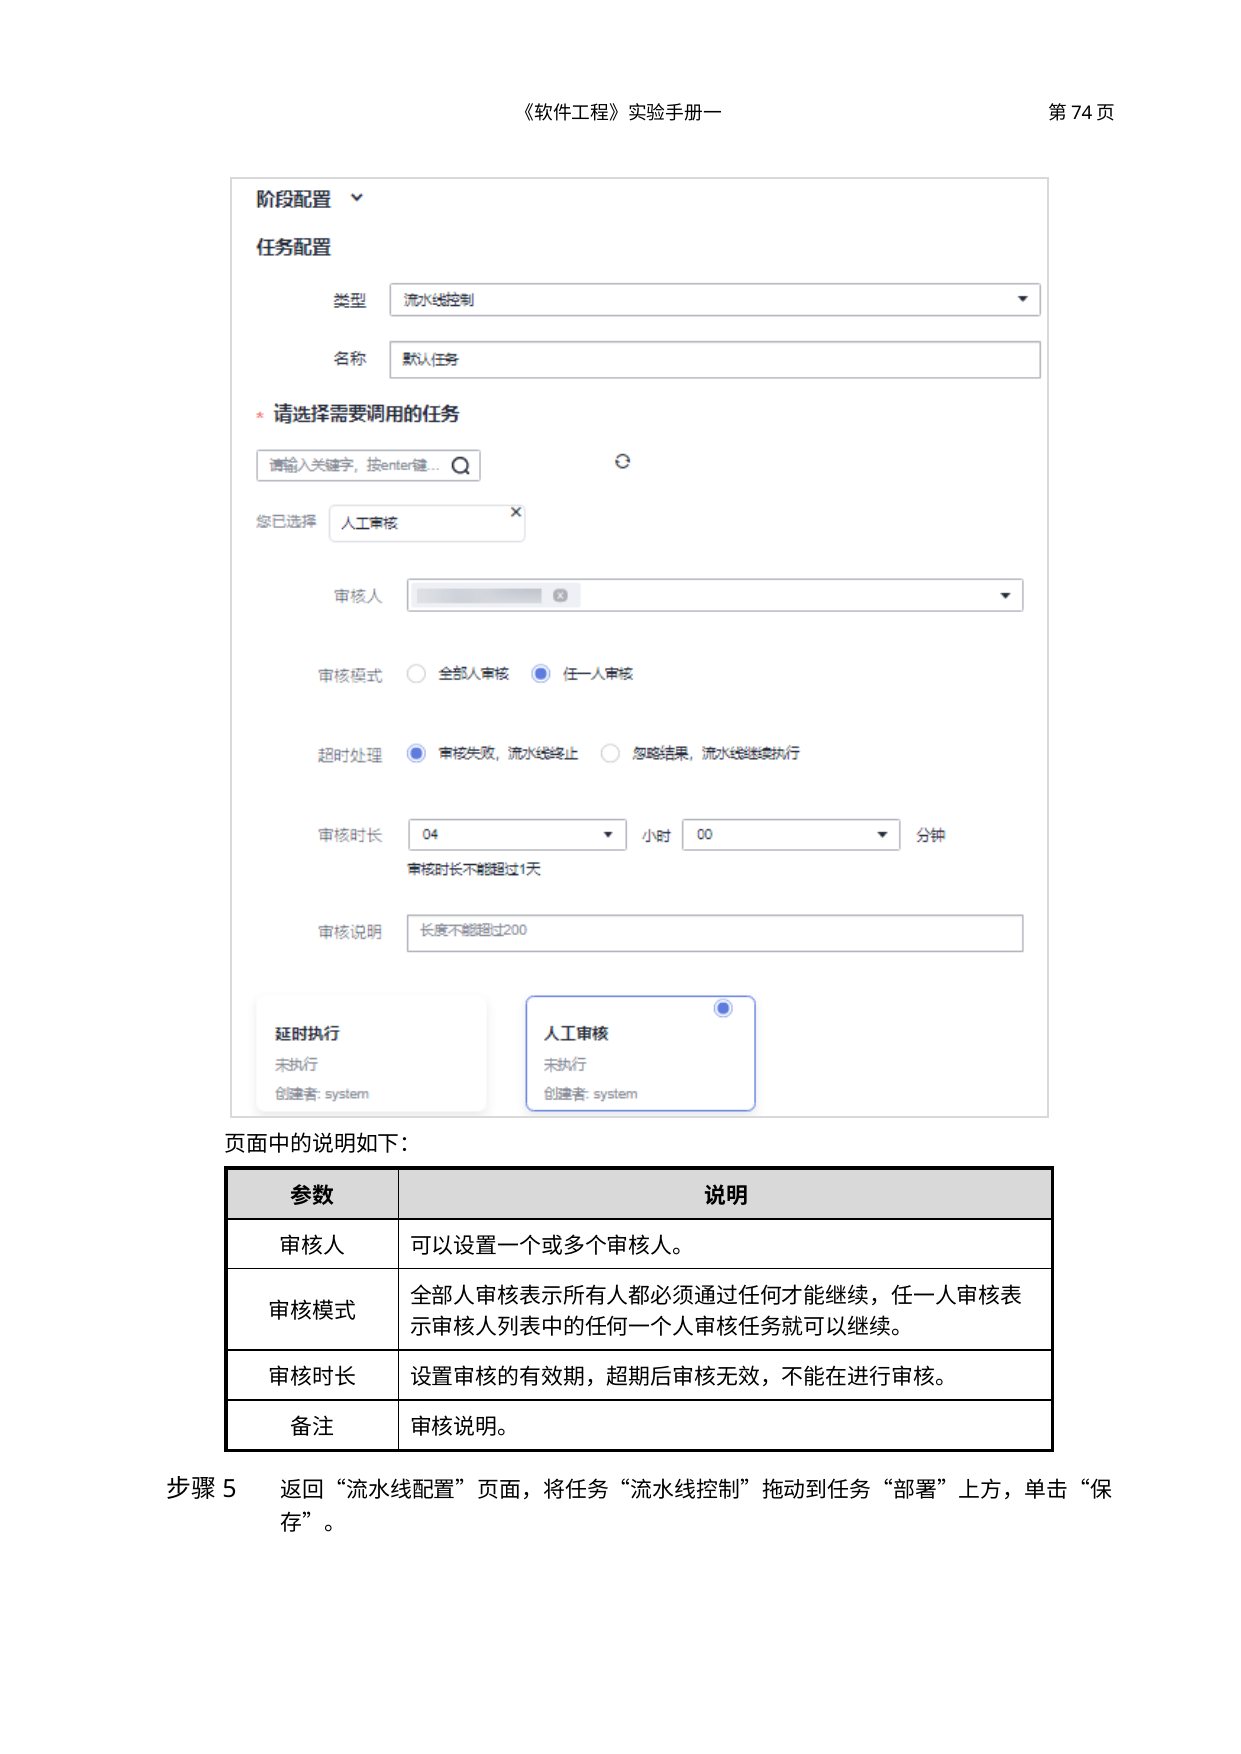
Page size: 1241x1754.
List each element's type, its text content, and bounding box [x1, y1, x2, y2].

table_cell 设置审核的有效期，超期后审核无效，不能在进行审核。 [399, 1351, 1051, 1399]
text 返回“流水线配置”页面，将任务“流水线控制”拖动到任务“部署”上方，单击“保存”。 [236, 1469, 1122, 1537]
table_cell 审核人 [228, 1220, 398, 1268]
table_cell 全部人审核表示所有人都必须通过任何才能继续，任一人审核表示审核人列表中的任何一个人审核任务就可以继续。 [399, 1269, 1051, 1349]
table_cell 审核时长 [228, 1351, 398, 1399]
table_header 说明 [399, 1170, 1051, 1218]
table_cell 审核说明。 [399, 1401, 1051, 1449]
picture [232, 179, 1047, 1116]
table_header 参数 [228, 1170, 398, 1218]
table_cell 审核模式 [228, 1269, 398, 1349]
text 页面中的说明如下： [224, 1126, 1122, 1158]
table_cell 可以设置一个或多个审核人。 [399, 1220, 1051, 1268]
table_cell 备注 [228, 1401, 398, 1449]
